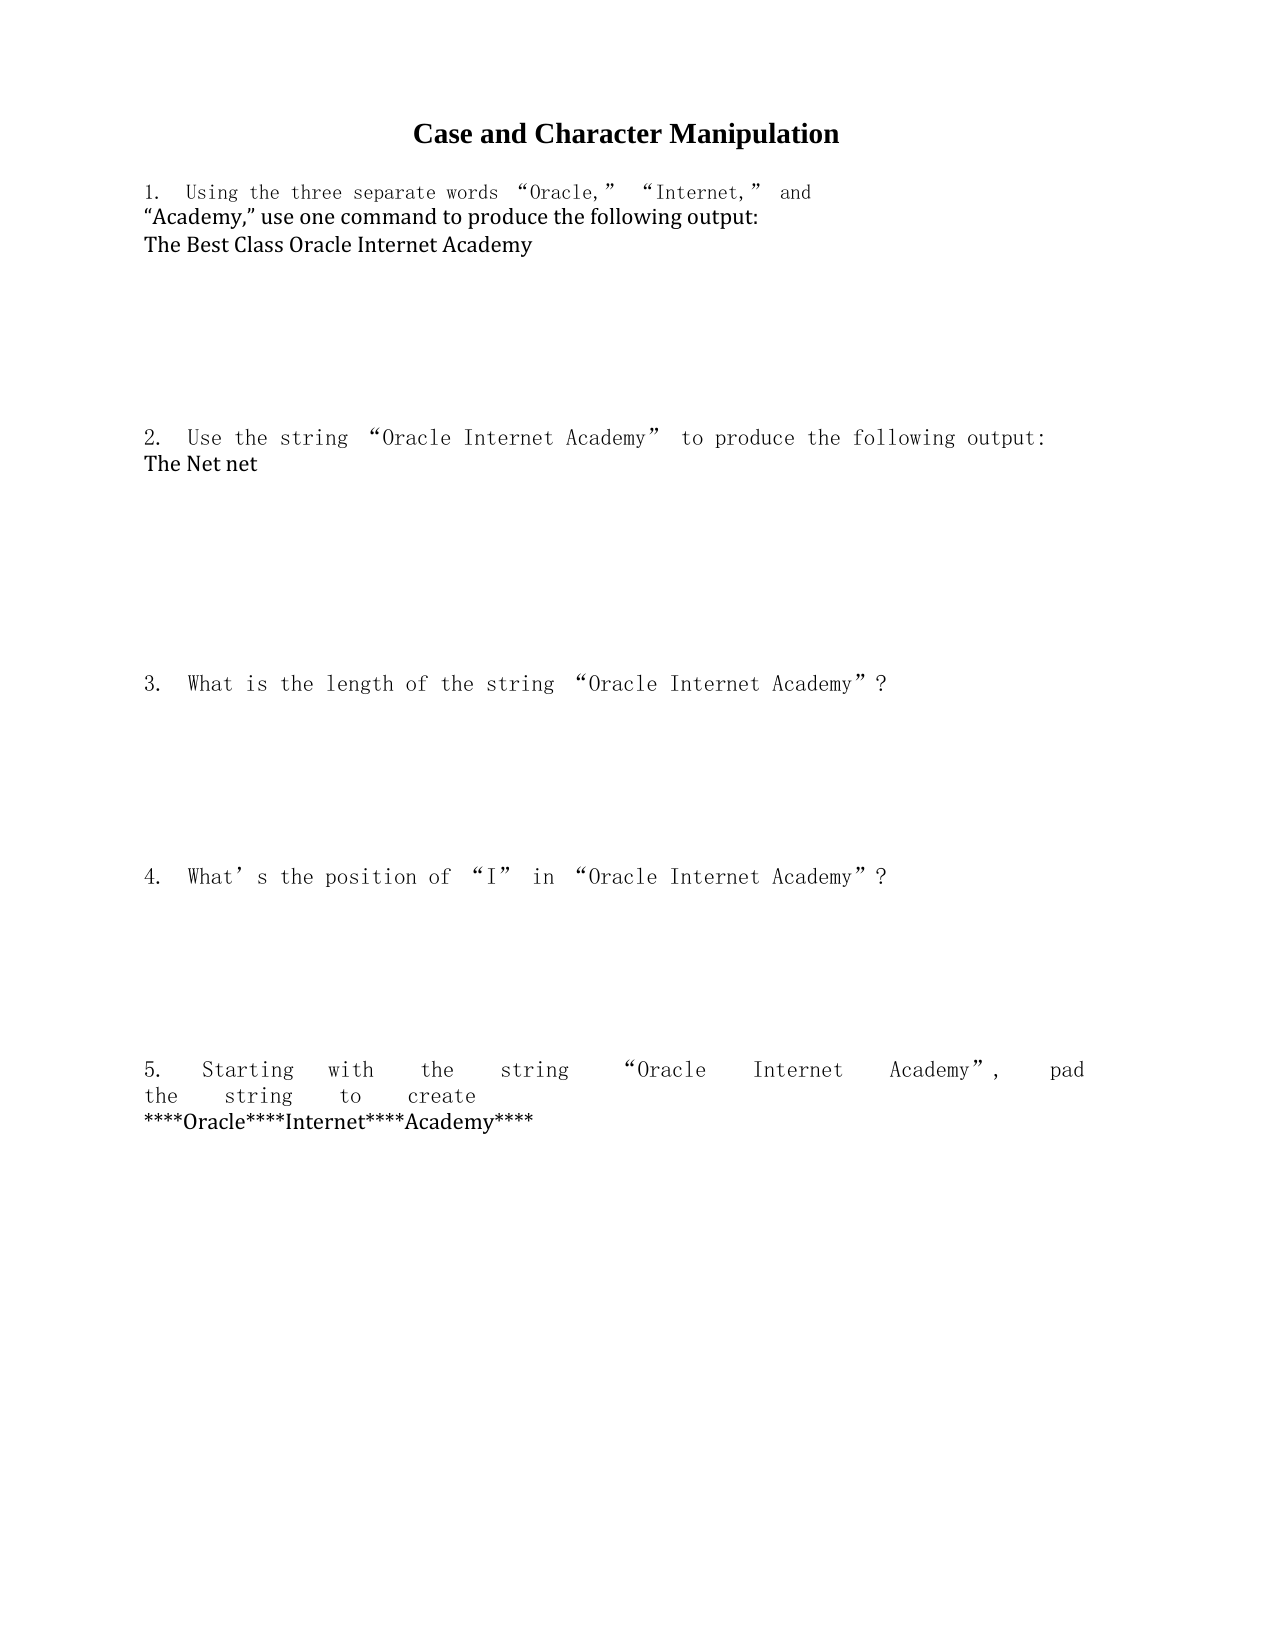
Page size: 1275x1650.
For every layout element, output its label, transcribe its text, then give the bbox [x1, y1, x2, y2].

text “Academy,” use one command to produce the following output: [143, 203, 1144, 230]
text The Net net [143, 450, 331, 477]
text ****Oracle****Internet****Academy**** [143, 1108, 1144, 1134]
text The Best Class Oracle Internet Academy [143, 230, 1144, 257]
list Using the three separate words “Oracle,” “Internet,” and [143, 178, 1144, 202]
subtitle Case and Character Manipulation [143, 116, 1109, 150]
list What’s the position of “I” in “Oracle Internet Academy”? [143, 862, 1144, 888]
list What is the length of the string “Oracle Internet Academy”? [143, 668, 1144, 695]
list Starting with the string “Oracle Internet Academy”, pad the string to create [143, 1055, 1144, 1107]
list Use the string “Oracle Internet Academy” to produce the following output: [143, 423, 1144, 449]
